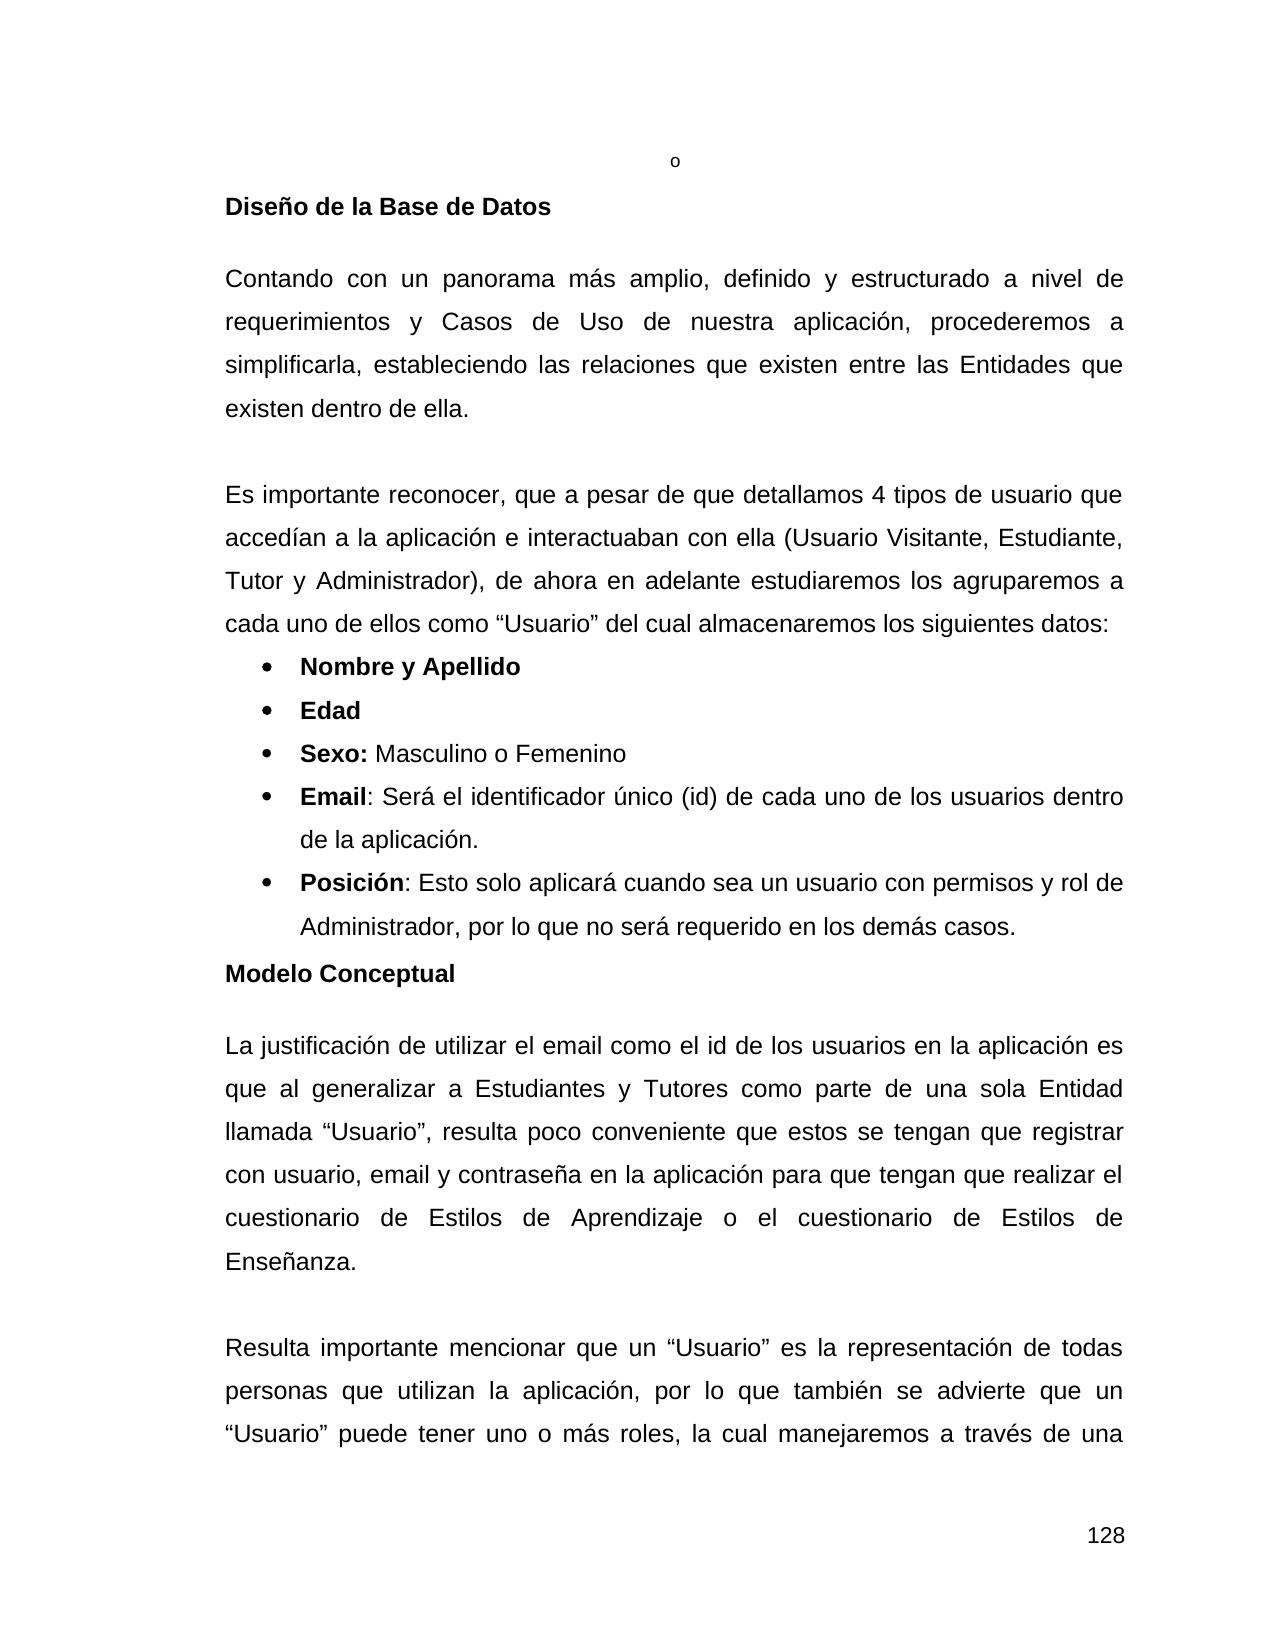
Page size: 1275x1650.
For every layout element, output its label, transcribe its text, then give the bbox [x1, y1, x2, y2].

list Nombre y Apellido [262, 652, 1125, 681]
list Posición: Esto solo aplicará cuando sea un usuario con permisos y rol de Administrador, por lo que no será requerido en los demás casos. [262, 868, 1125, 940]
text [225, 1333, 1125, 1448]
subtitle Diseño de la Base de Datos [225, 192, 1125, 221]
text Es importante reconocer, que a pesar de que detallamos 4 tipos de usuario que accedían a la aplicación e interactuaban con ella (Usuario Visitante, Estudiante, Tutor y Administrador), de ahora en adelante estudiaremos los agruparemos a cada uno de ellos como “Usuario” del cual almacenaremos los siguientes datos: [225, 480, 1125, 638]
subtitle Modelo Conceptual [225, 959, 1125, 988]
list Email: Será el identificador único (id) de cada uno de los usuarios dentro de la aplicación. [262, 782, 1125, 854]
list Sexo: Masculino o Femenino [262, 739, 1125, 768]
text Contando con un panorama más amplio, definido y estructurado a nivel de requerimientos y Casos de Uso de nuestra aplicación, procederemos a simplificarla, estableciendo las relaciones que existen entre las Entidades que existen dentro de ella. [225, 264, 1125, 422]
text o [225, 150, 1125, 172]
text La justificación de utilizar el email como el id de los usuarios en la aplicación es que al generalizar a Estudiantes y Tutores como parte de una sola Entidad llamada “Usuario”, resulta poco conveniente que estos se tengan que registrar con usuario, email y contraseña en la aplicación para que tengan que realizar el cuestionario de Estilos de Aprendizaje o el cuestionario de Estilos de Enseñanza. [225, 1031, 1125, 1275]
list Edad [262, 696, 1125, 724]
